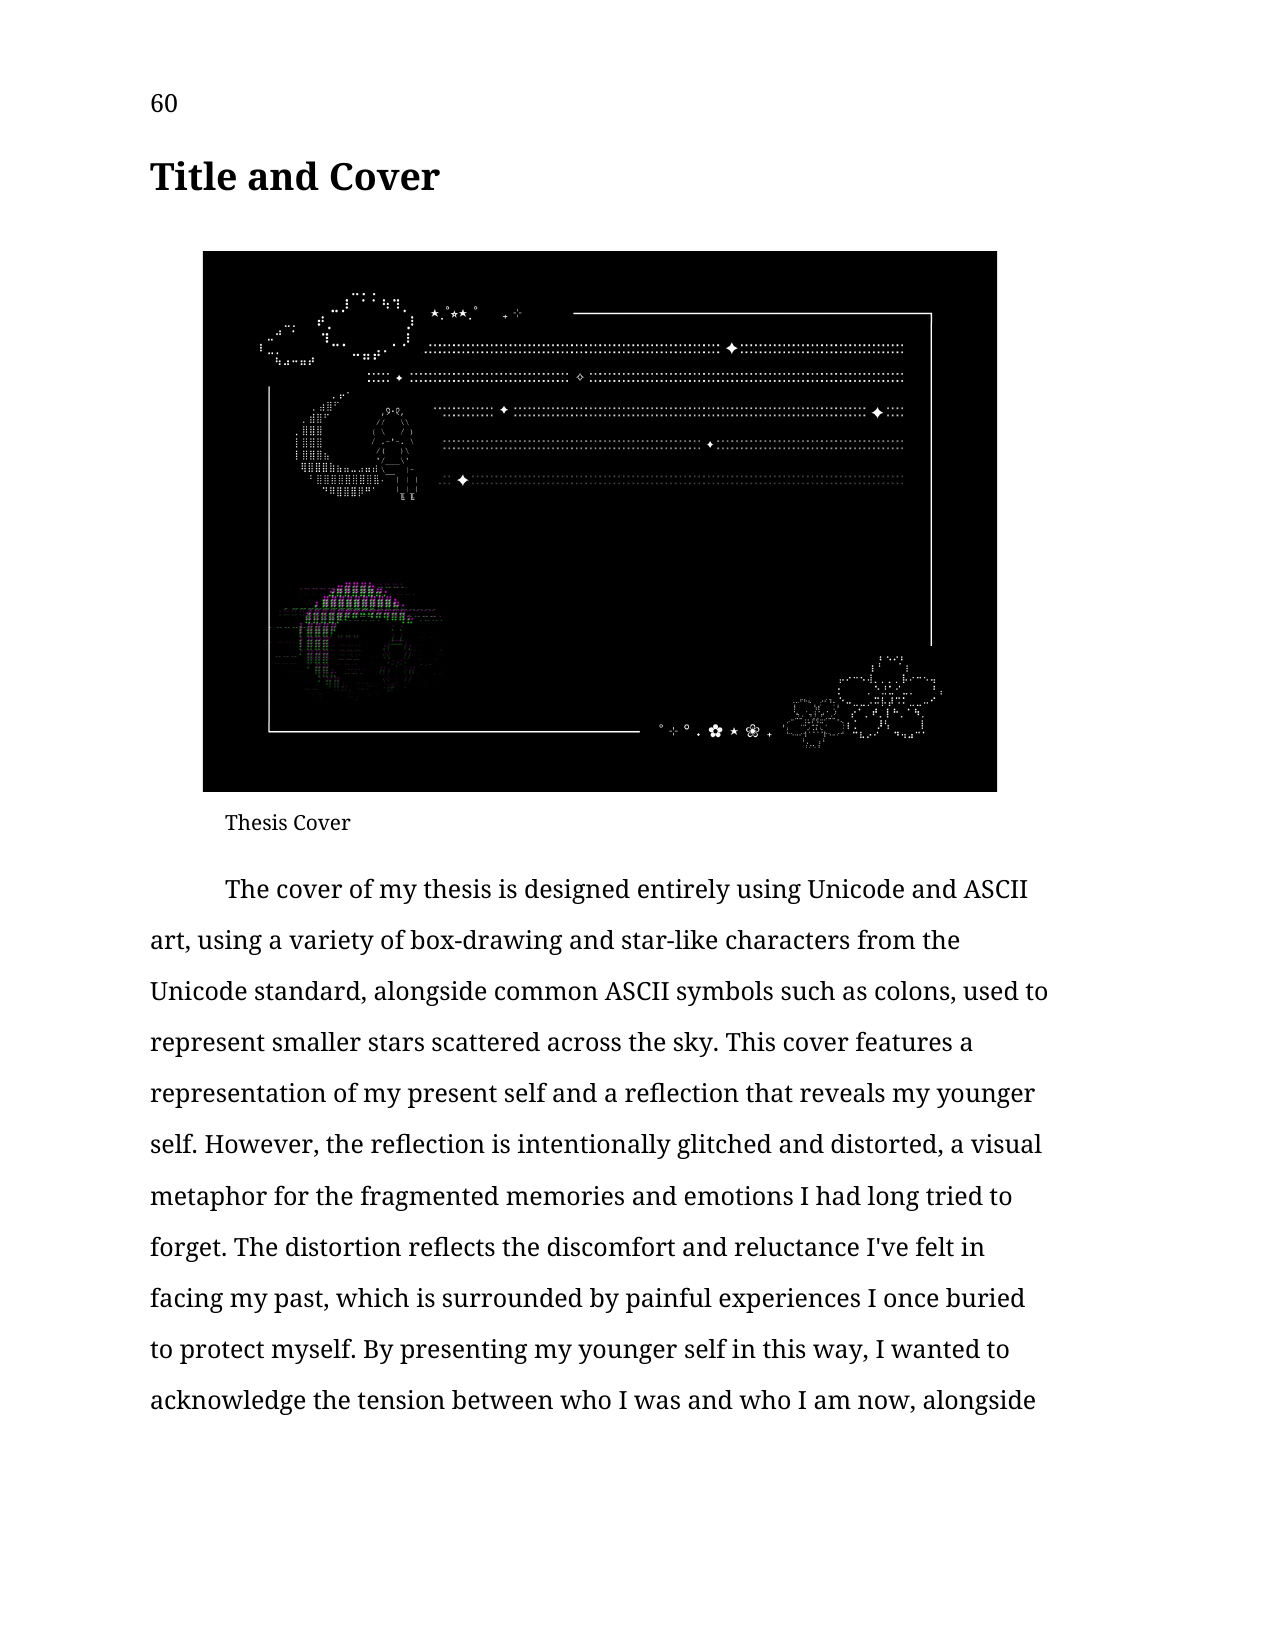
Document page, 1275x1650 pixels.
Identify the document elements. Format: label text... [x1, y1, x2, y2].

text Thesis Cover [225, 808, 975, 837]
subtitle Title and Cover [150, 150, 1050, 201]
picture [202, 251, 998, 792]
